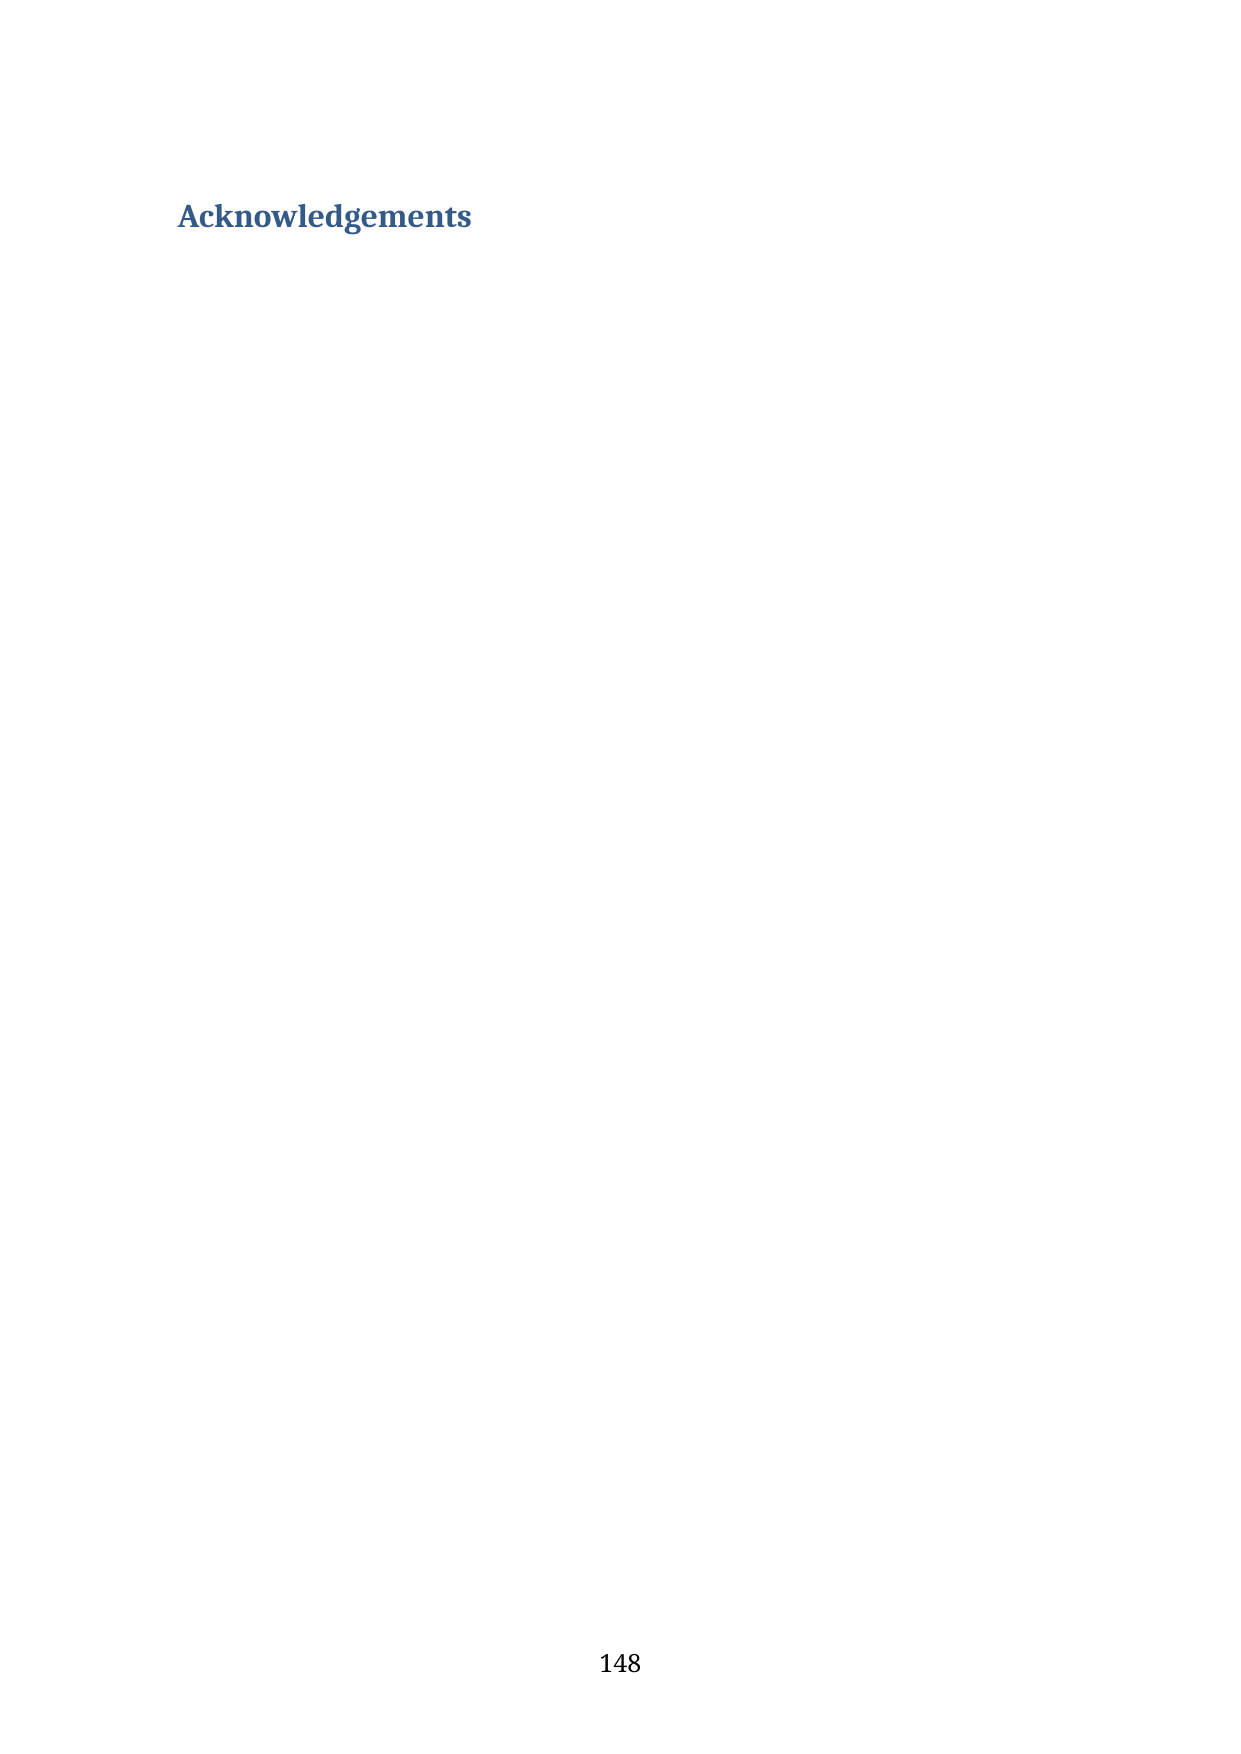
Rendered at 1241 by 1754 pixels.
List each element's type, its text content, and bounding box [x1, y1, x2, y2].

subtitle Acknowledgements [177, 198, 1063, 236]
